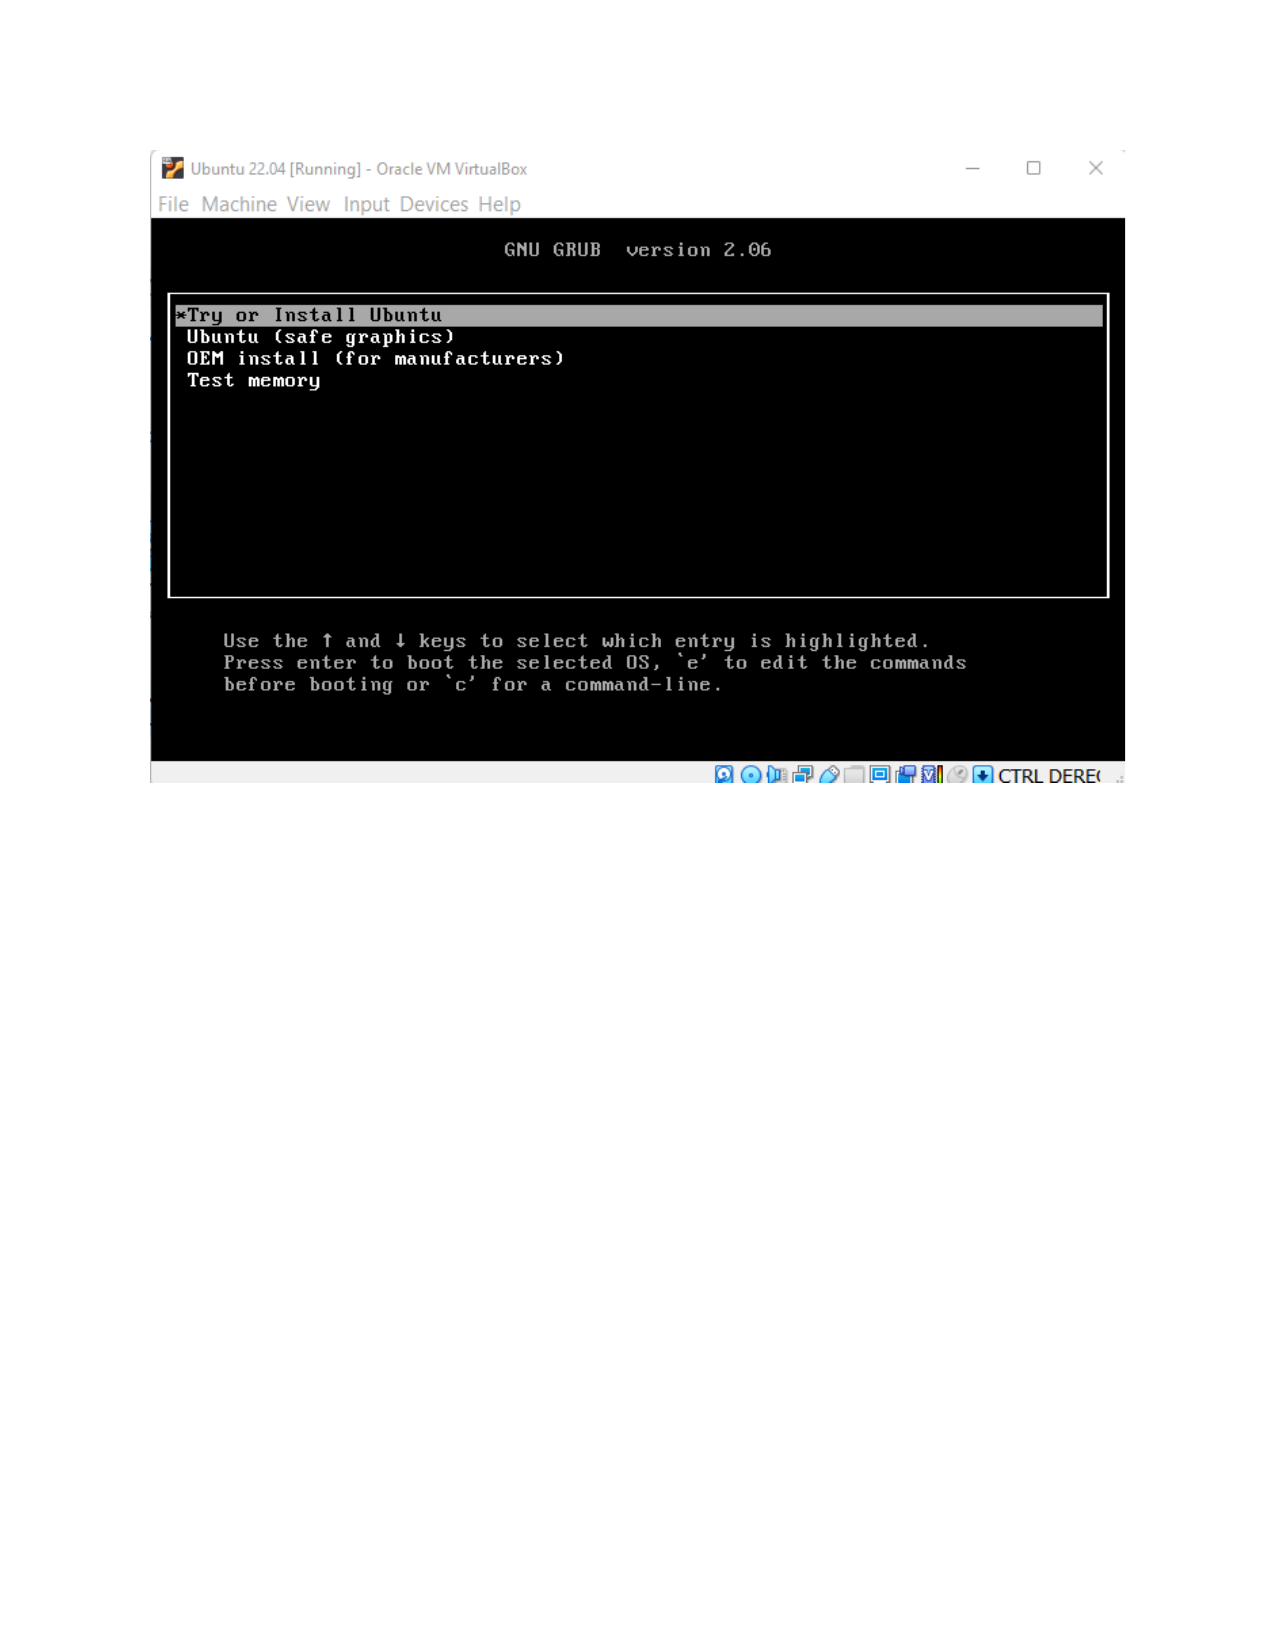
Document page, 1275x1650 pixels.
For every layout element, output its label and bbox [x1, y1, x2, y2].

picture [150, 150, 1125, 783]
